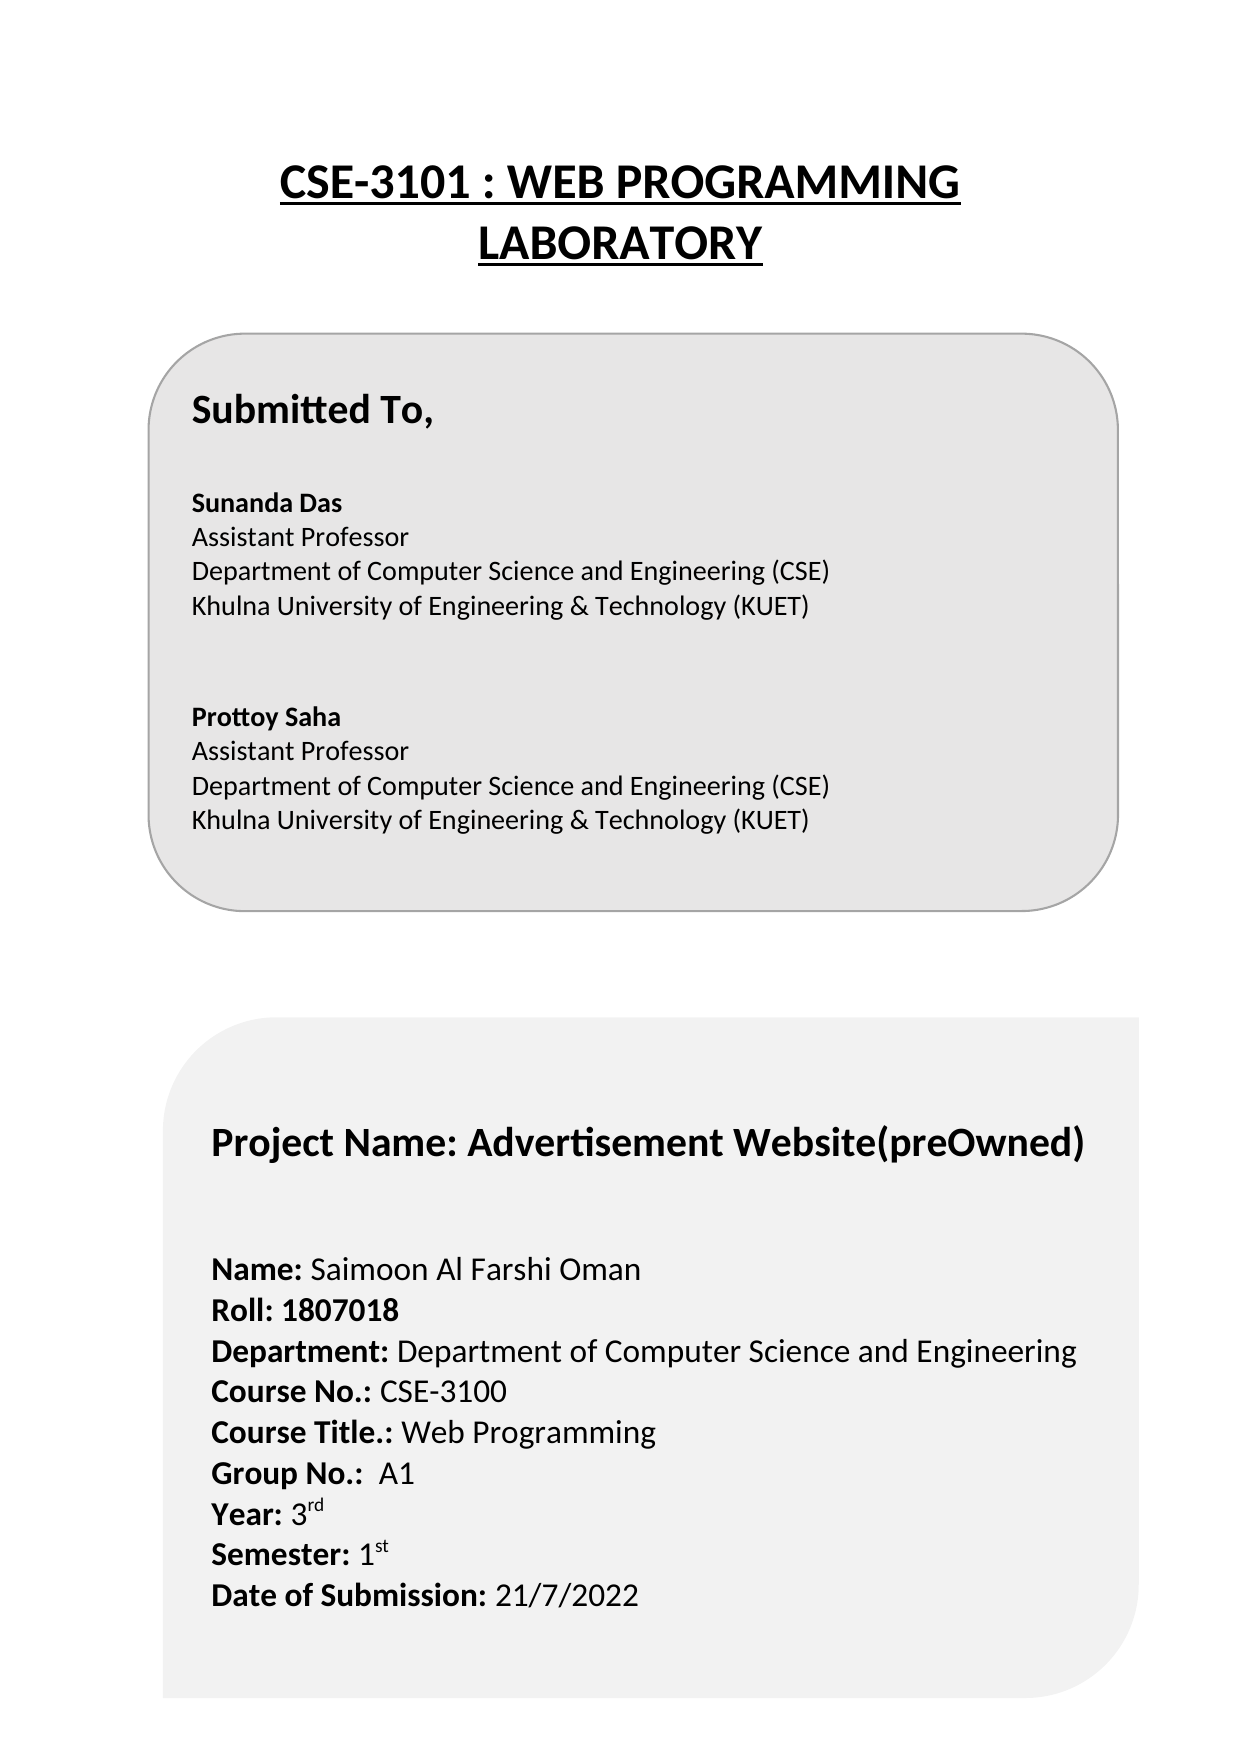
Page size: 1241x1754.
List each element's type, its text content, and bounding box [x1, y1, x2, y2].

text CSE-3101 : WEB PROGRAMMING LABORATORY [762, 150, 1053, 272]
text CSE-3101 : WEB PROGRAMMING LABORATORY [187, 150, 478, 272]
